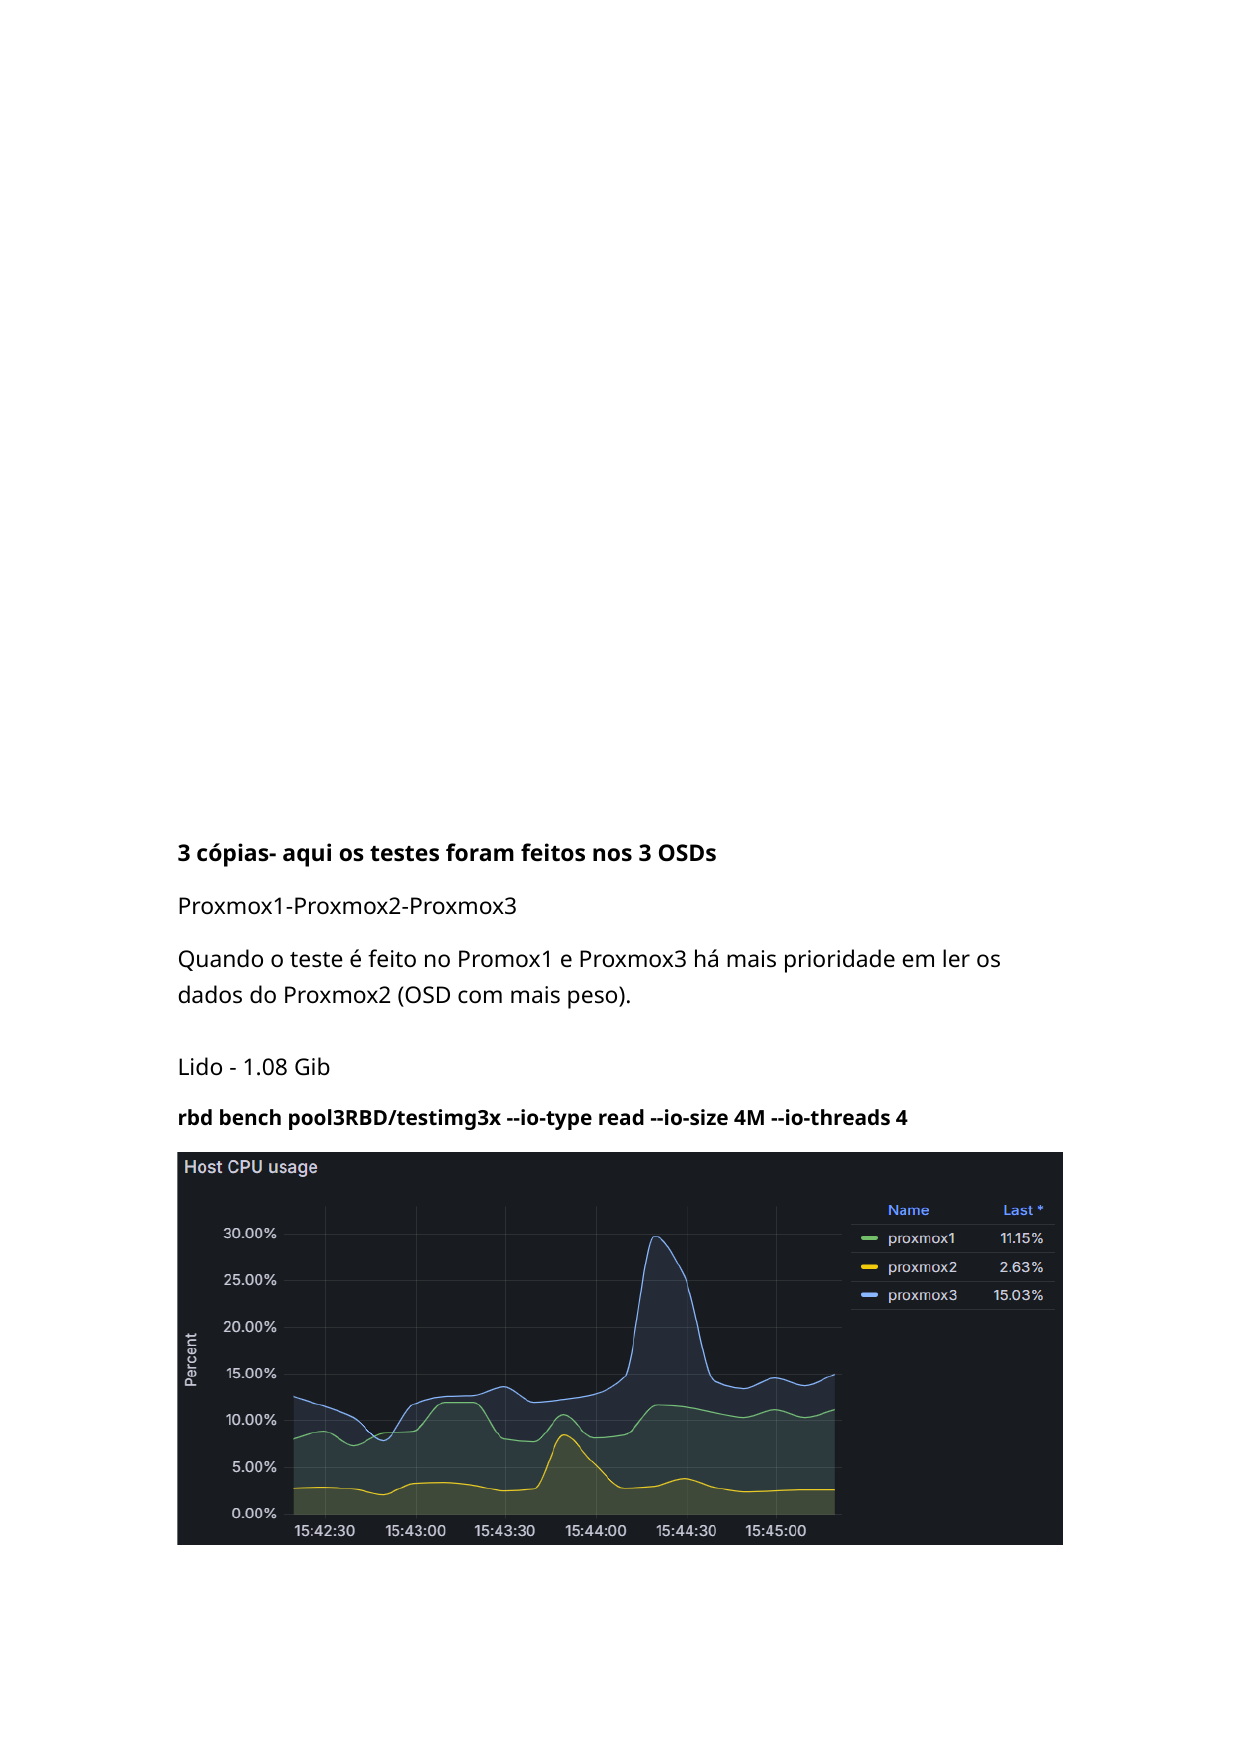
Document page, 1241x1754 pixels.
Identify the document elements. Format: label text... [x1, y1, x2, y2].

text 3 cópias- aqui os testes foram feitos nos 3 OSDs [177, 837, 1063, 869]
text rbd bench pool3RBD/testimg3x --io-type read --io-size 4M --io-threads 4 [177, 1103, 1063, 1131]
text Proxmox1-Proxmox2-Proxmox3 [177, 890, 1063, 921]
text Quando o teste é feito no Promox1 e Proxmox3 há mais prioridade em ler os dados do Proxmox2 (OSD com mais peso). Lido - 1.08 Gib [177, 943, 1063, 1082]
picture [177, 1152, 1063, 1545]
